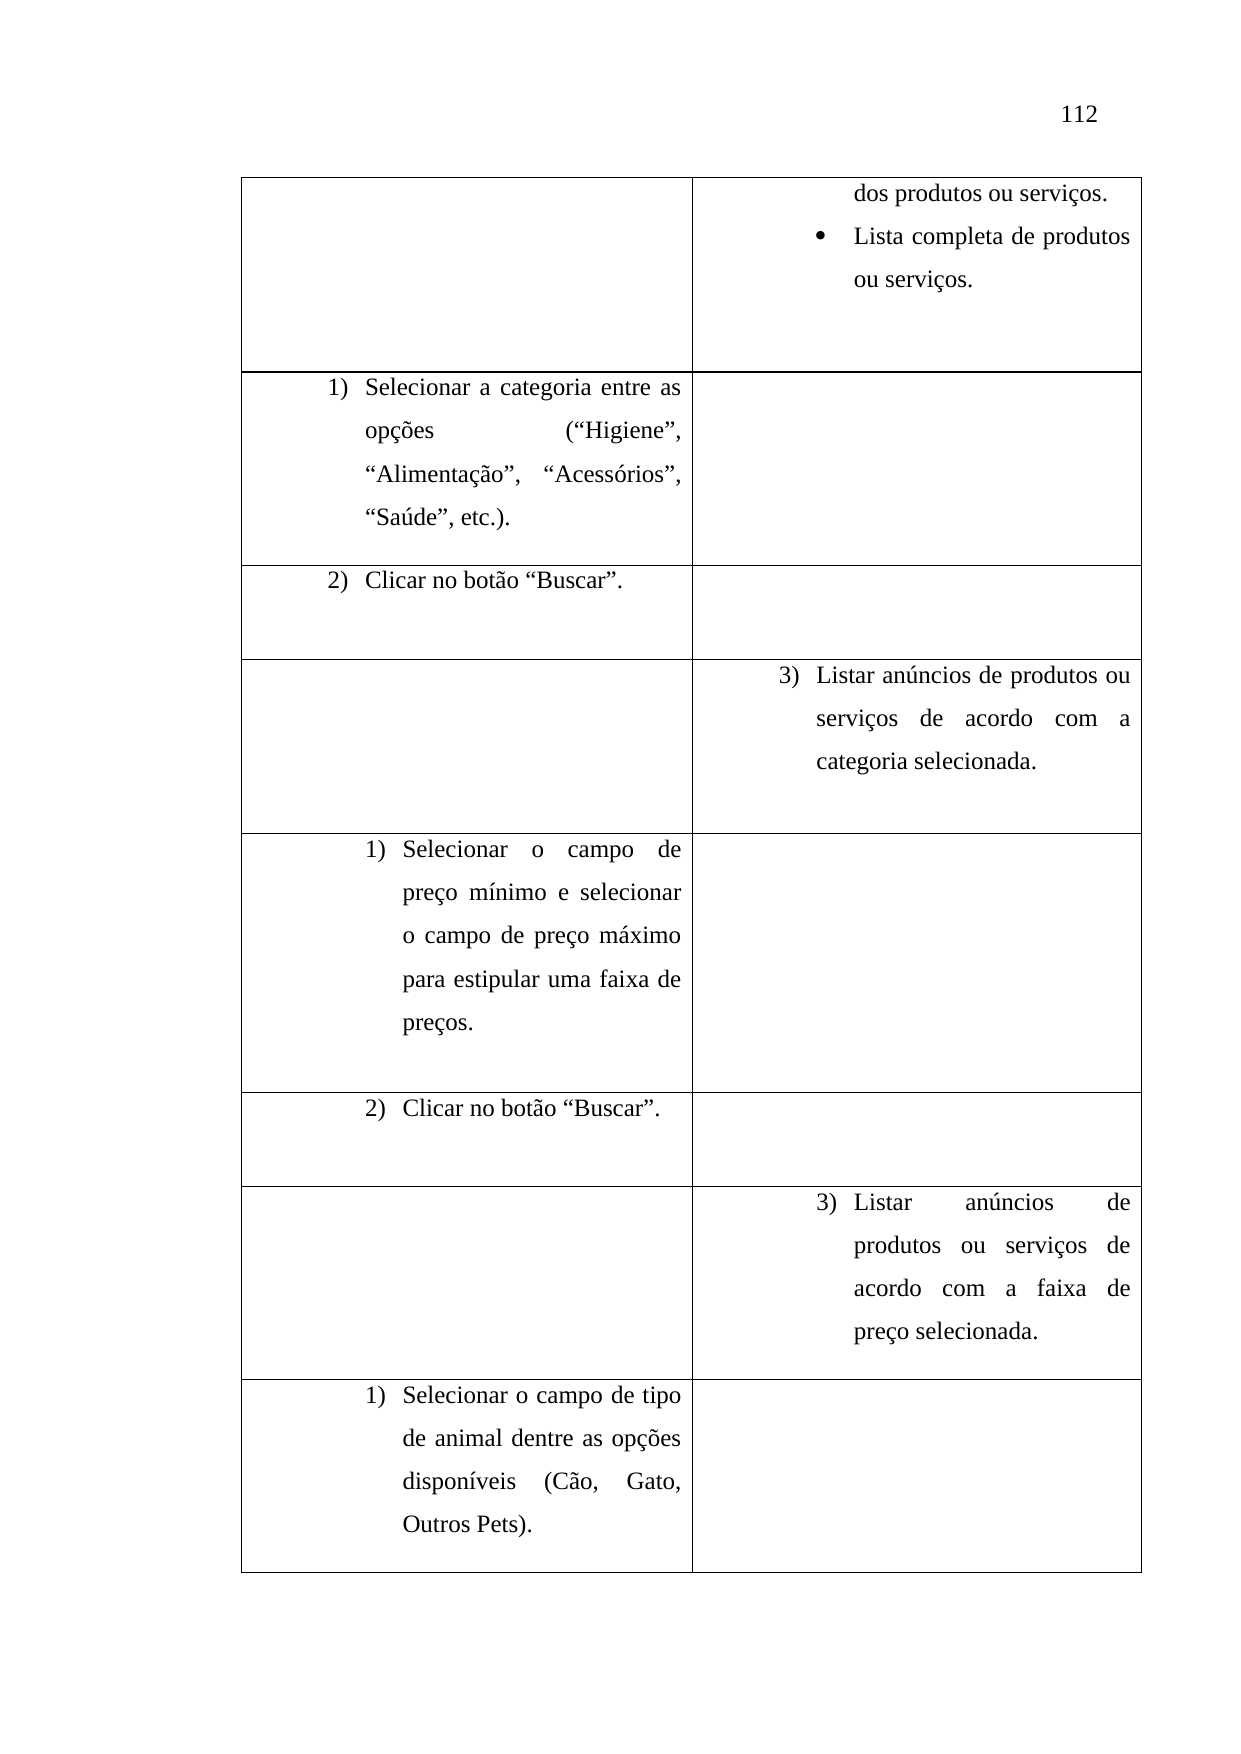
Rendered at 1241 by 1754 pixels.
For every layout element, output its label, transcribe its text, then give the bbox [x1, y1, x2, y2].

table_cell Listar anúncios de produtos ou serviços de acordo com a categoria selecionada. [693, 660, 1141, 833]
table_cell Selecionar o campo de tipo de animal dentre as opções disponíveis (Cão, Gato, Outros Pets). [242, 1380, 692, 1572]
table_cell Clicar no botão “Buscar”. [242, 1093, 692, 1186]
table_cell [693, 1380, 1141, 1572]
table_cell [693, 178, 1141, 371]
table_cell [242, 1187, 692, 1379]
table_cell Clicar no botão “Buscar”. [242, 566, 692, 659]
table_cell [693, 566, 1141, 659]
table_cell [242, 178, 692, 371]
table_cell [693, 373, 1141, 564]
table_cell Selecionar a categoria entre as opções (“Higiene”, “Alimentação”, “Acessórios”, “Saúde”, etc.). [242, 373, 692, 564]
table_cell [693, 1093, 1141, 1186]
table_cell [242, 660, 692, 833]
table_cell [693, 834, 1141, 1092]
table_cell Selecionar o campo de preço mínimo e selecionar o campo de preço máximo para estipular uma faixa de preços. [242, 834, 692, 1092]
table_cell Listar anúncios de produtos ou serviços de acordo com a faixa de preço selecionada. [693, 1187, 1141, 1379]
